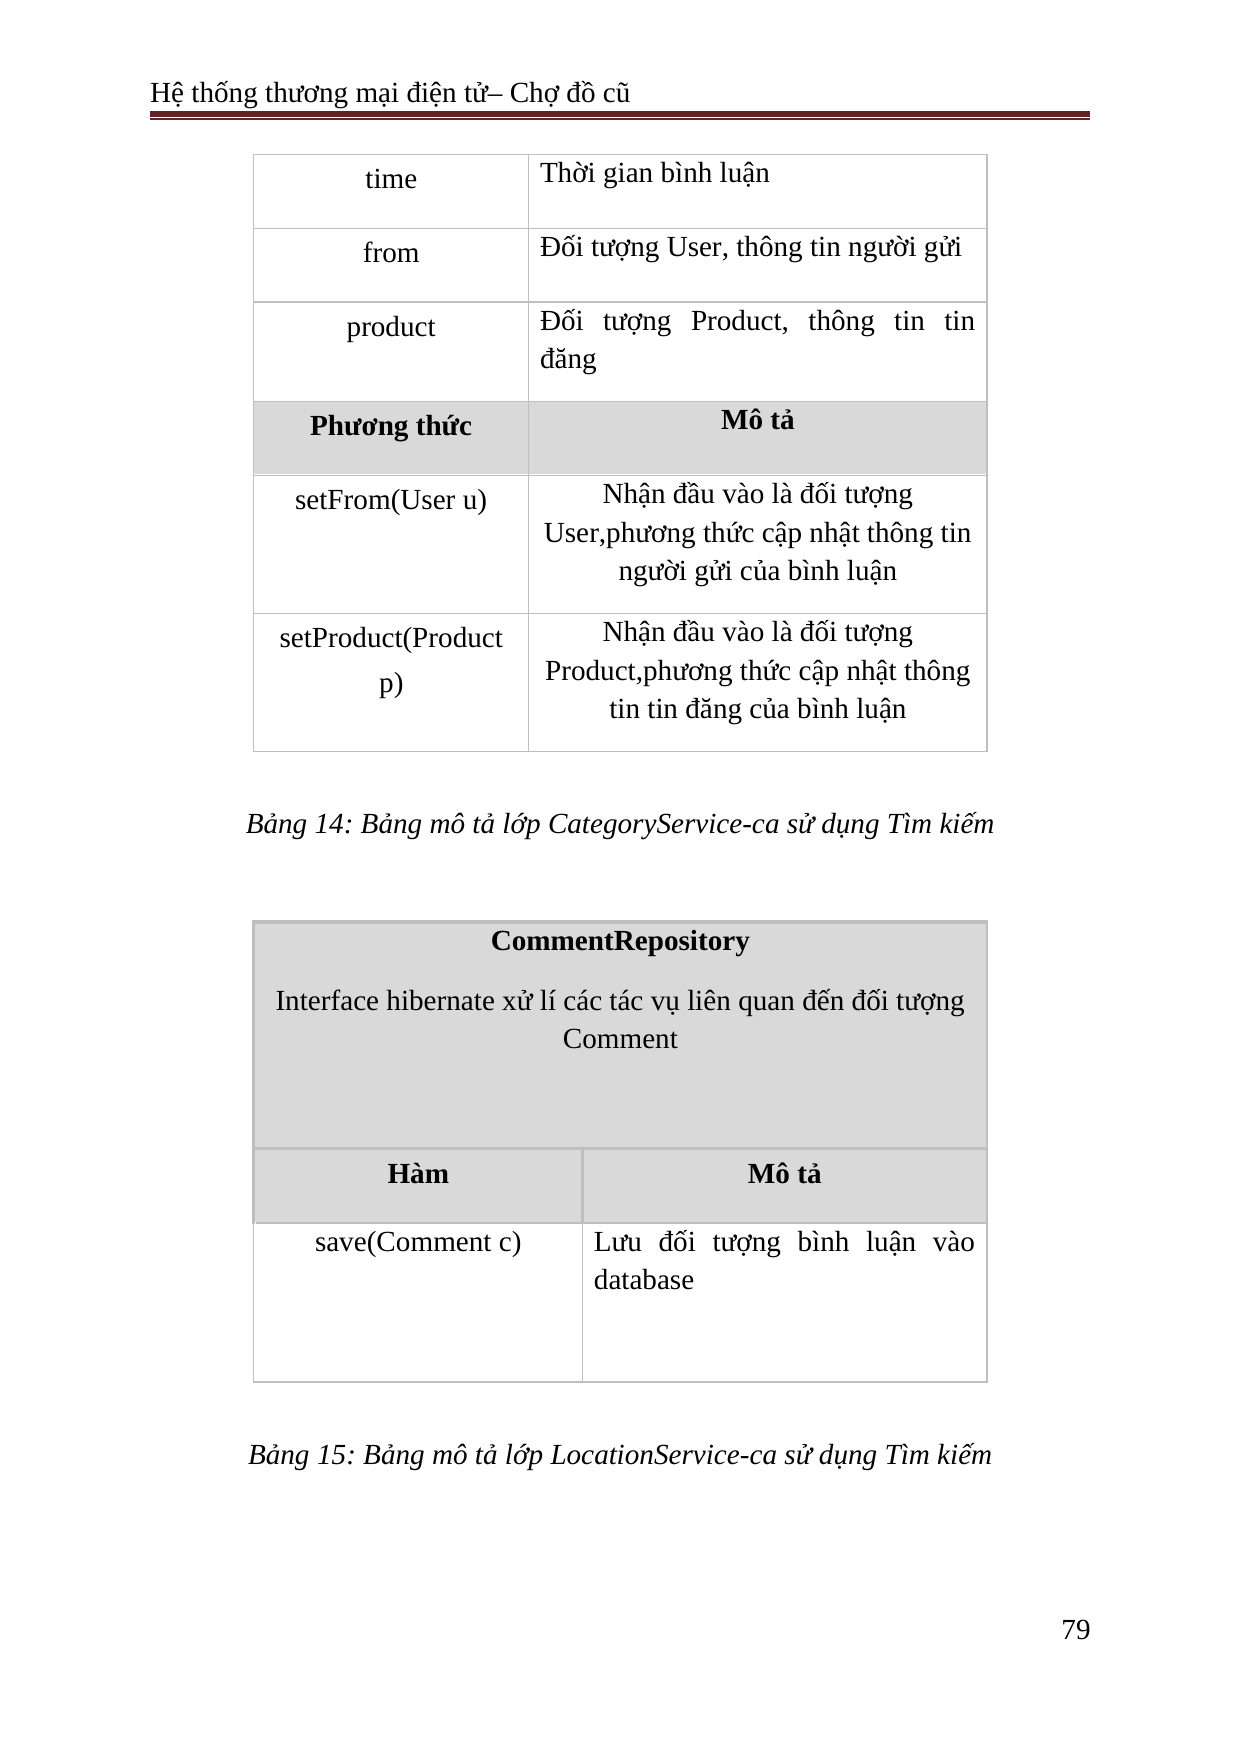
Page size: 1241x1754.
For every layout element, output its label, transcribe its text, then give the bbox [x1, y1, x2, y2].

table_cell Đối tượng User, thông tin người gửi [529, 229, 986, 301]
table_cell product [254, 303, 528, 401]
table_cell Thời gian bình luận [529, 155, 986, 227]
table_cell Nhận đầu vào là đối tượng Product,phương thức cập nhật thông tin tin đăng của bình luận [529, 614, 986, 751]
table_cell setFrom(User u) [254, 476, 528, 613]
table_cell Mô tả [529, 402, 986, 474]
table_cell Lưu đối tượng bình luận vào database [583, 1224, 986, 1381]
table_cell time [254, 155, 528, 227]
table_cell Mô tả [584, 1150, 986, 1222]
table_cell setProduct(Product p) [254, 614, 528, 751]
table_cell from [254, 229, 528, 301]
table_cell Nhận đầu vào là đối tượng User,phương thức cập nhật thông tin người gửi của bình luận [529, 476, 986, 613]
table_cell save(Comment c) [254, 1223, 582, 1381]
table_cell Phương thức [254, 402, 528, 474]
table_header CommentRepository Interface hibernate xử lí các tác vụ liên quan đến đối tượng Comment [255, 924, 986, 1147]
table_cell Đối tượng Product, thông tin tin đăng [529, 303, 986, 401]
table_cell Hàm [255, 1150, 581, 1222]
